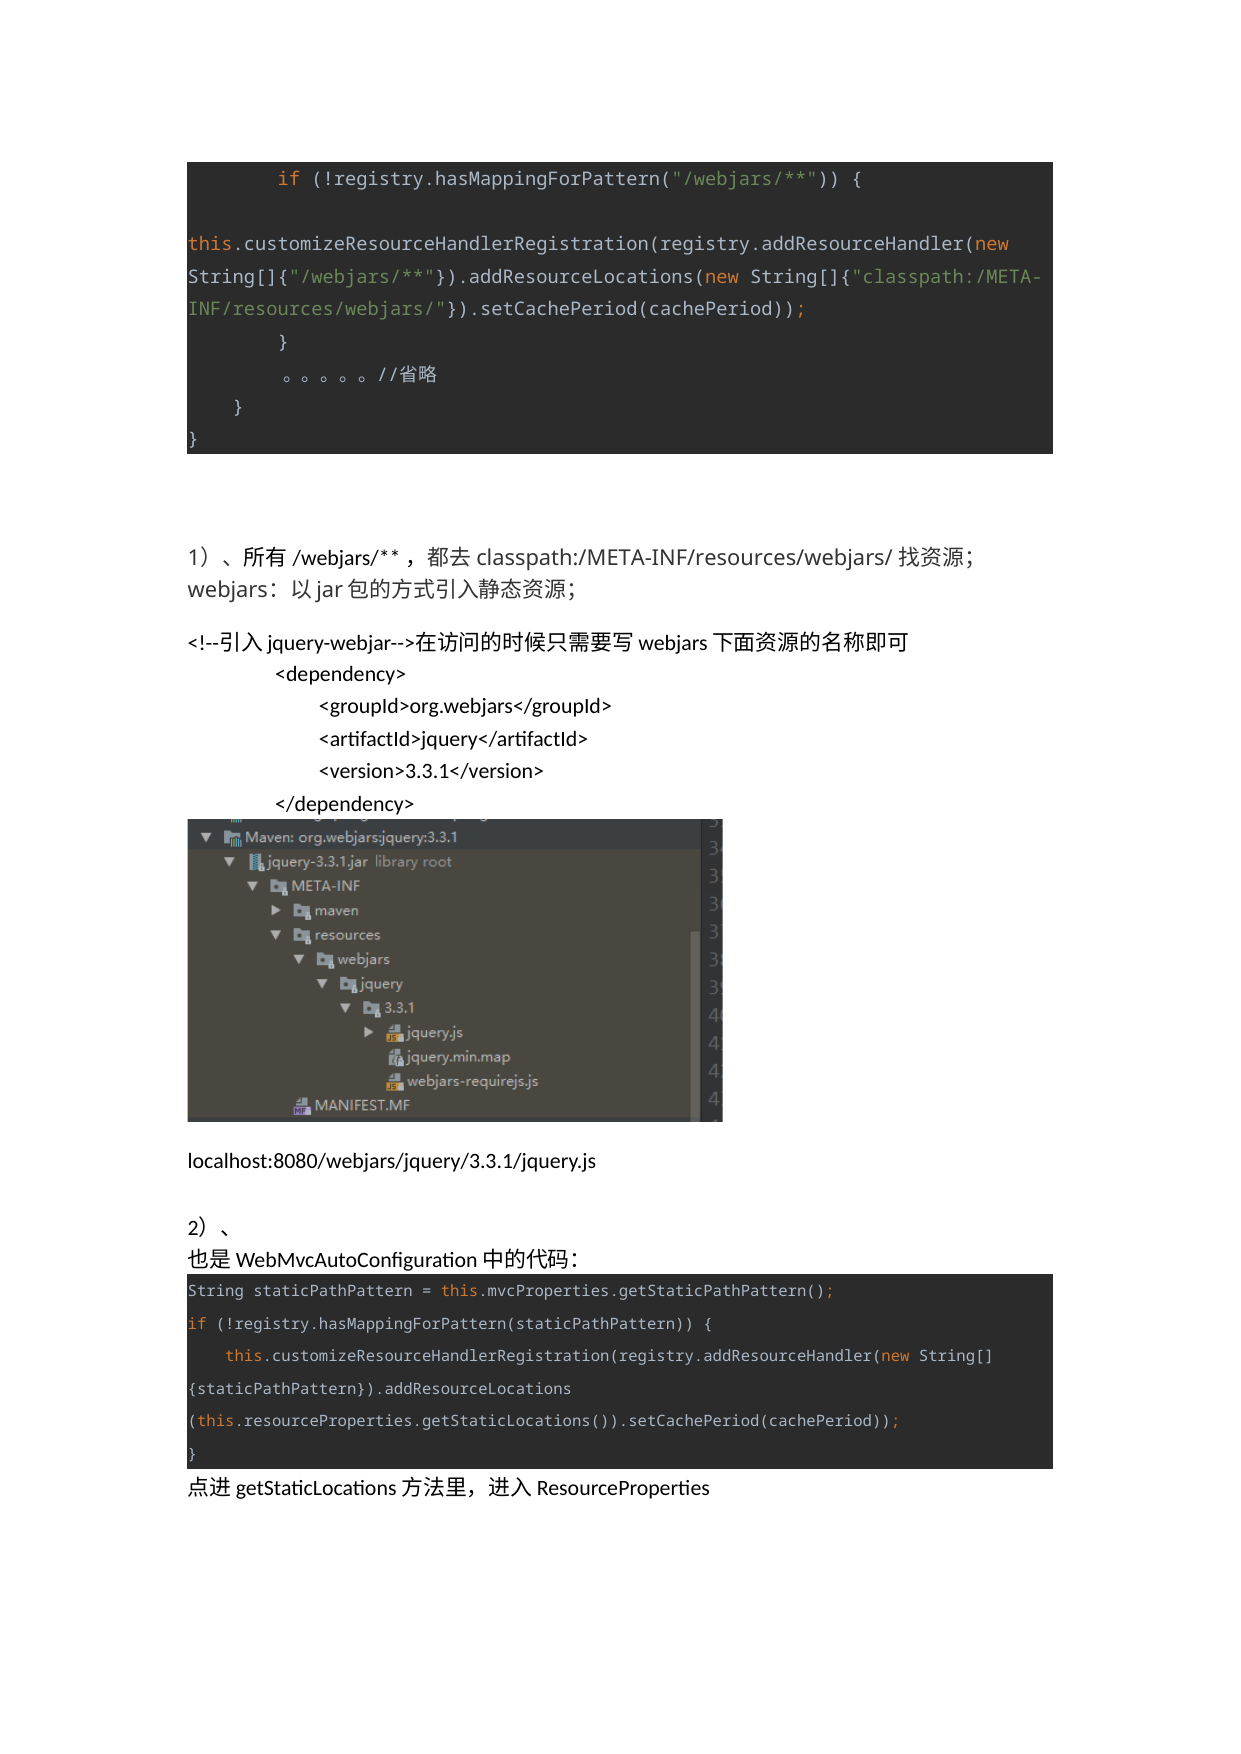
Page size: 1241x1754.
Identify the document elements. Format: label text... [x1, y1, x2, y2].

text 1）、所有 /webjars/** ，都去 classpath:/META-INF/resources/webjars/ 找资源；webjars：以jar包的方式引入静态资源； [187, 539, 1053, 604]
text <artifactId>jquery</artifactId> [187, 722, 1053, 754]
text 也是WebMvcAutoConfiguration中的代码： [187, 1242, 1053, 1274]
text localhost:8080/webjars/jquery/3.3.1/jquery.js [187, 1144, 1053, 1177]
text String staticPathPattern = this.mvcProperties.getStaticPathPattern(); if (!registry.hasMappingForPattern(staticPathPattern)) { this.customizeResourceHandlerRegistration(registry.addResourceHandler(new String[]{staticPathPattern}).addResourceLocations(this.resourceProperties.getStaticLocations()).setCachePeriod(cachePeriod)); } [187, 1274, 1053, 1469]
text 点进getStaticLocations方法里，进入ResourceProperties [187, 1469, 1053, 1502]
text <version>3.3.1</version> [187, 754, 1053, 787]
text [187, 162, 1053, 357]
text <groupId>org.webjars</groupId> [187, 689, 1053, 722]
text <dependency> [187, 657, 1053, 689]
text </dependency> [187, 787, 1053, 819]
text <!--引入jquery-webjar-->在访问的时候只需要写webjars下面资源的名称即可 [187, 624, 1053, 657]
text 2）、 [187, 1209, 1053, 1242]
picture [187, 819, 723, 1122]
text 。。。。。//省略 } } [187, 357, 1053, 454]
